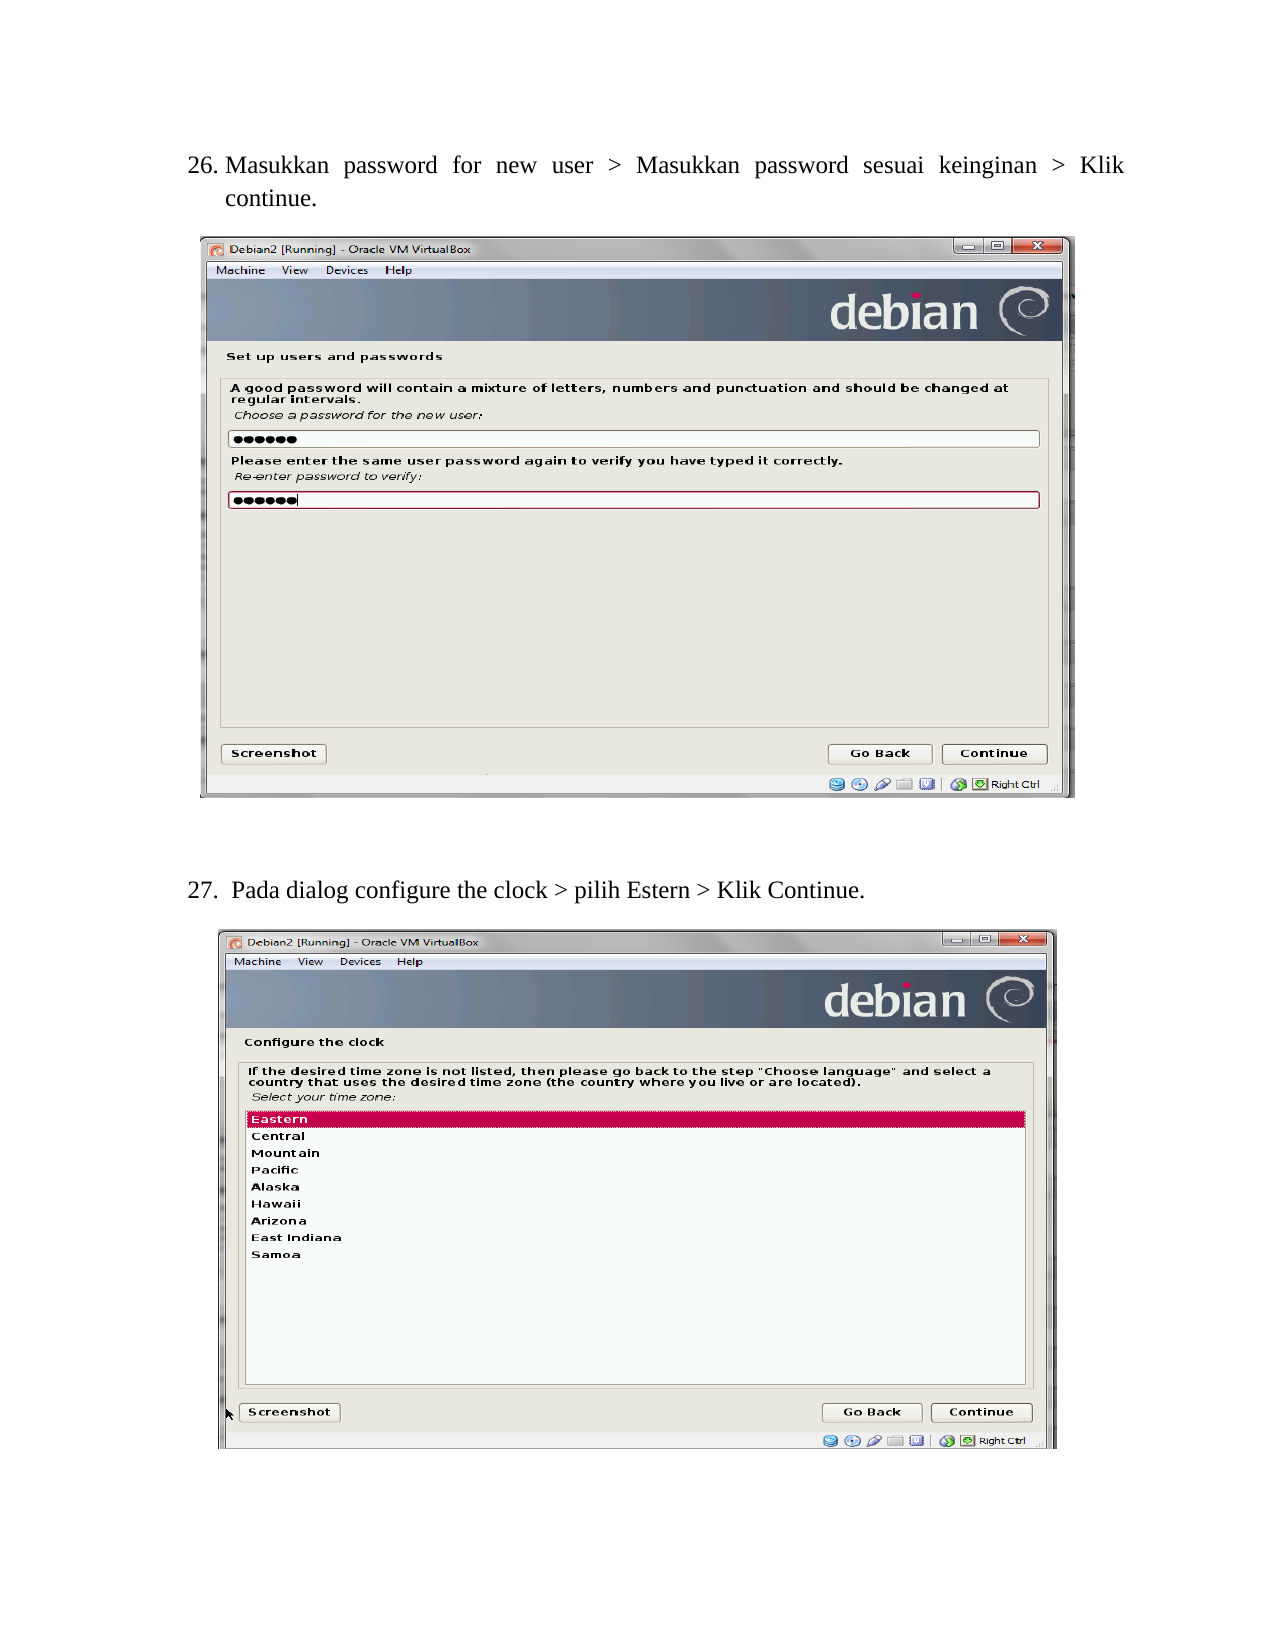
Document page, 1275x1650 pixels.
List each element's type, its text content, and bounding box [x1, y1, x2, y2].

picture [218, 929, 1057, 1449]
list Masukkan password for new user > Masukkan password sesuai keinginan > Klik continue. [187, 150, 1125, 212]
list Pada dialog configure the clock > pilih Estern > Klik Continue. [187, 875, 1125, 904]
picture [200, 236, 1075, 798]
